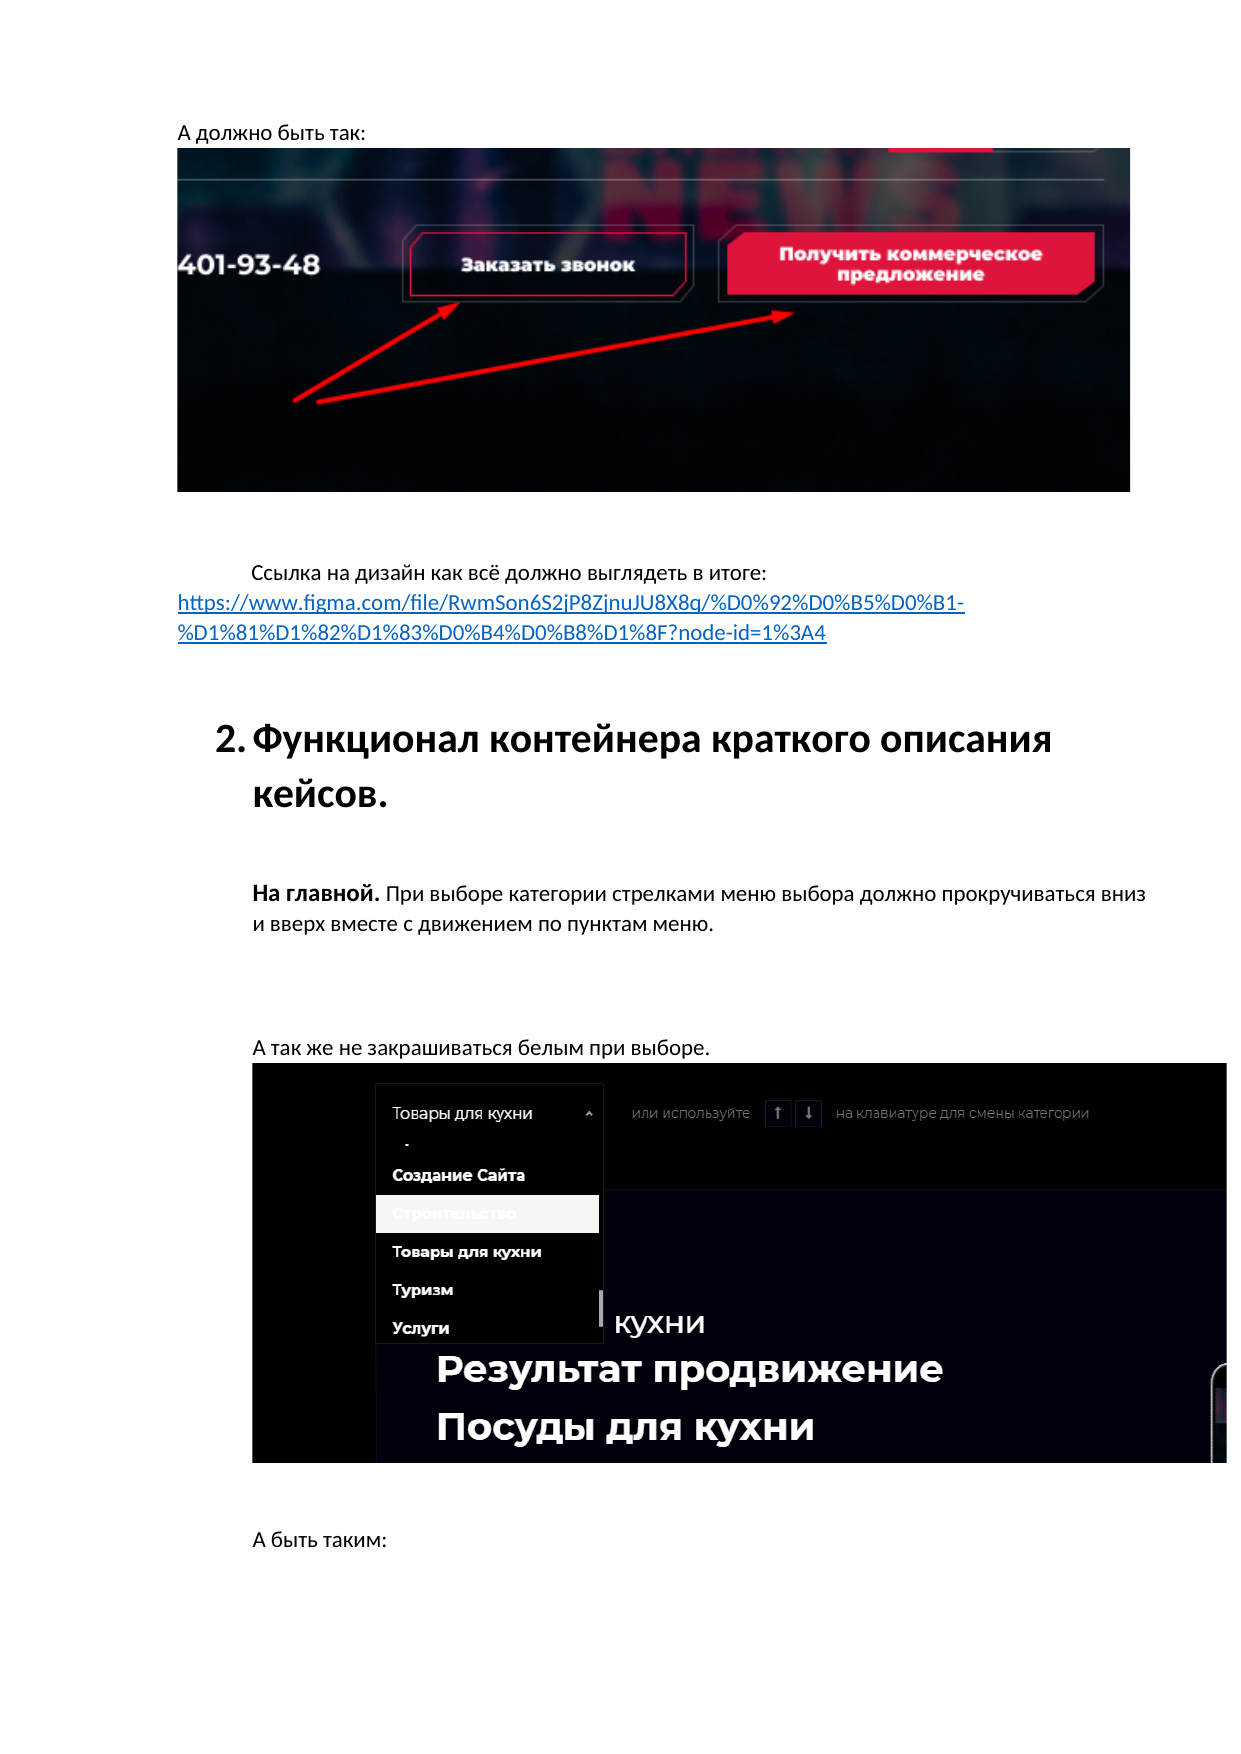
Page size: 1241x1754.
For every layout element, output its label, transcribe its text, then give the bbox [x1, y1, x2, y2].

text Ссылка на дизайн как всё должно выглядеть в итоге: https://www.figma.com/file/RwmSon6S2jP8ZjnuJU8X8q/%D0%92%D0%B5%D0%B1-%D1%81%D1%82%D1%83%D0%B4%D0%B8%D1%8F?node-id=1%3A4 [177, 558, 1152, 646]
list Функционал контейнера краткого описания кейсов. [215, 712, 1152, 818]
list А быть таким: [252, 1526, 1152, 1554]
list А так же не закрашиваться белым при выборе. [252, 1033, 1152, 1061]
picture [177, 148, 1131, 492]
picture [252, 1063, 1227, 1463]
list На главной. При выборе категории стрелками меню выбора должно прокручиваться вниз и вверх вместе с движением по пунктам меню. [252, 877, 1152, 937]
